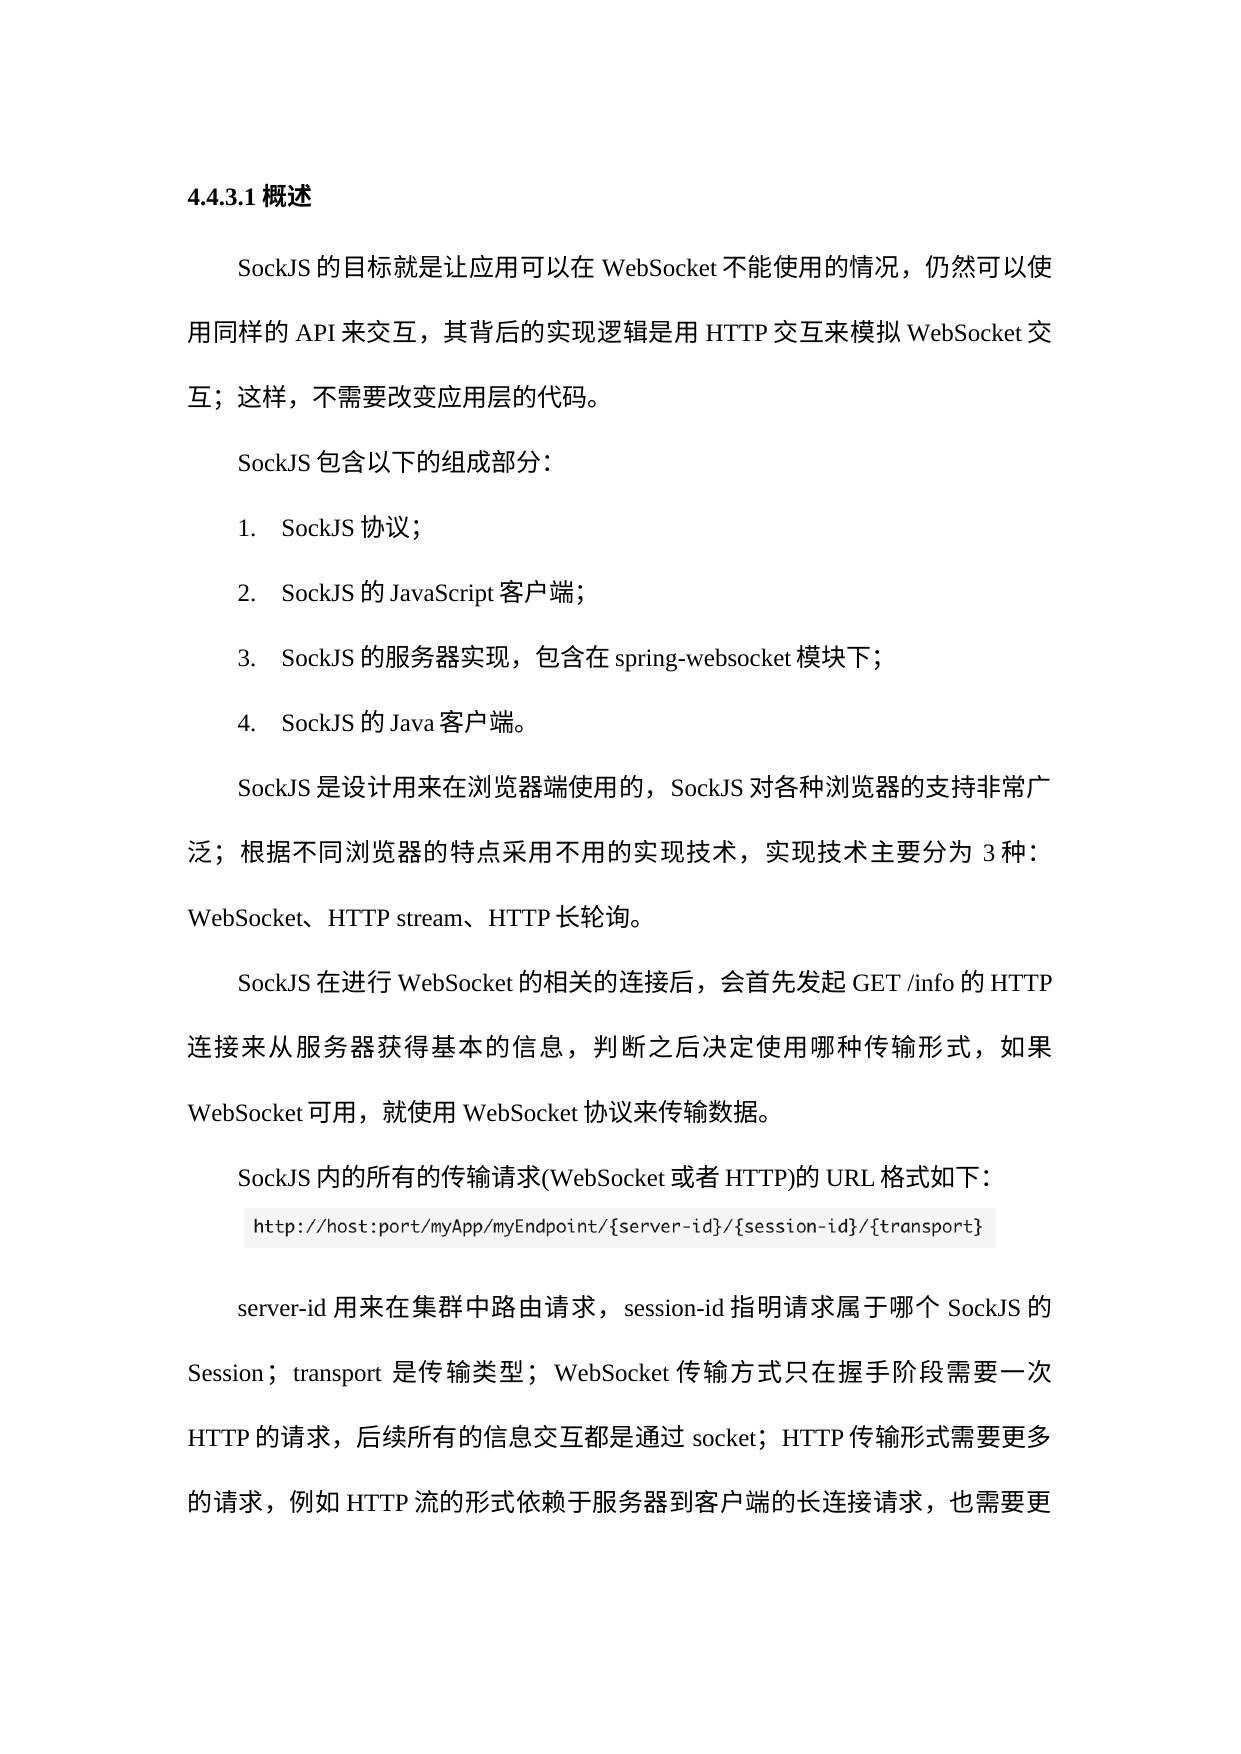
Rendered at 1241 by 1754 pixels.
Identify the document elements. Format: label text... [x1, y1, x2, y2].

text SockJS是设计用来在浏览器端使用的，SockJS对各种浏览器的支持非常广泛；根据不同浏览器的特点采用不用的实现技术，实现技术主要分为3种：WebSocket、HTTP stream、HTTP长轮询。 [187, 753, 1053, 948]
list SockJS的JavaScript客户端； [237, 558, 1053, 623]
text SockJS包含以下的组成部分： [187, 428, 1053, 493]
subtitle 4.4.3.1 概述 [187, 162, 1053, 227]
text SockJS在进行WebSocket的相关的连接后，会首先发起GET /info的HTTP连接来从服务器获得基本的信息，判断之后决定使用哪种传输形式，如果WebSocket可用，就使用WebSocket协议来传输数据。 [187, 948, 1053, 1143]
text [187, 1273, 1053, 1533]
text SockJS内的所有的传输请求(WebSocket或者HTTP)的URL格式如下： [187, 1143, 1053, 1208]
text SockJS的目标就是让应用可以在WebSocket不能使用的情况，仍然可以使用同样的API来交互，其背后的实现逻辑是用HTTP交互来模拟WebSocket交互；这样，不需要改变应用层的代码。 [187, 233, 1053, 428]
picture [243, 1208, 997, 1248]
list SockJS的服务器实现，包含在spring-websocket模块下； [237, 623, 1053, 688]
list SockJS协议； [237, 493, 1053, 558]
list SockJS的Java客户端。 [237, 688, 1053, 753]
